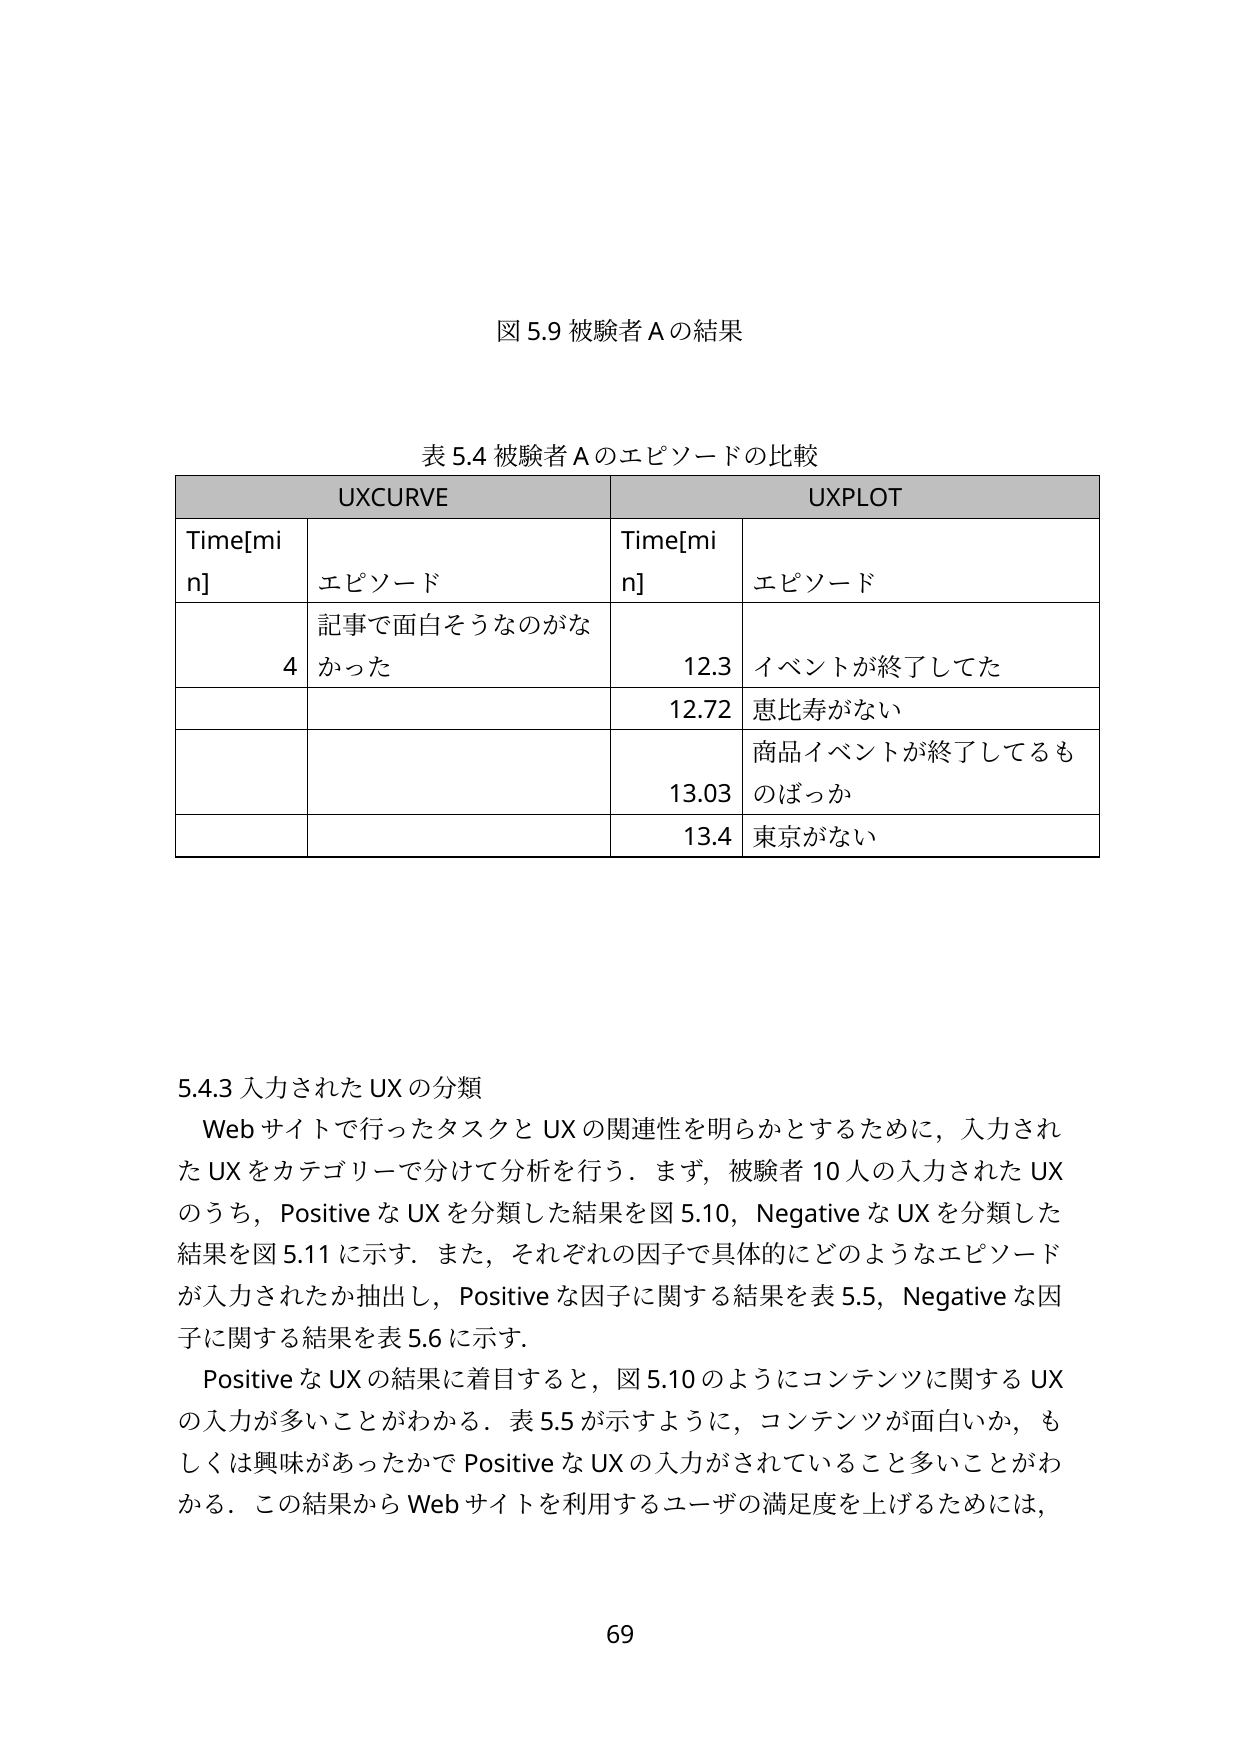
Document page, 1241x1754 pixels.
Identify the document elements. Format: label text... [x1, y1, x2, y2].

text Webサイトで行ったタスクとUXの関連性を明らかとするために，入力されたUXをカテゴリーで分けて分析を行う．まず，被験者10人の入力されたUXのうち，PositiveなUXを分類した結果を図5.10，NegativeなUXを分類した結果を図5.11に示す．また，それぞれの因子で具体的にどのようなエピソードが入力されたか抽出し，Positiveな因子に関する結果を表5.5，Negativeな因子に関する結果を表5.6に示す． [177, 1107, 1063, 1357]
table_header UXPLOT [611, 476, 1099, 518]
text 5.4.3 入力されたUXの分類 [177, 1066, 1063, 1107]
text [177, 1357, 1063, 1524]
table_cell 12.3 [611, 603, 742, 687]
table_cell 13.03 [611, 730, 742, 814]
table_cell 商品イベントが終了してるものばっか [743, 730, 1099, 814]
table_cell エピソード [308, 519, 610, 602]
table_cell [308, 688, 610, 729]
table_cell 13.4 [611, 815, 742, 856]
table_cell イベントが終了してた [743, 603, 1099, 687]
table_cell [308, 730, 610, 814]
table_cell 東京がない [743, 815, 1099, 856]
table_cell [176, 815, 307, 856]
text 表5.4 被験者Aのエピソードの比較 [177, 433, 1063, 475]
table_cell 12.72 [611, 688, 742, 729]
table_header UXCURVE [176, 476, 610, 518]
table_cell [176, 730, 307, 814]
table_cell [308, 815, 610, 856]
table_cell 4 [176, 603, 307, 687]
table_cell エピソード [743, 519, 1099, 602]
table_cell Time[min] [611, 519, 742, 602]
text 図5.9 被験者Aの結果 [177, 308, 1063, 350]
table_cell 恵比寿がない [743, 688, 1099, 729]
table_cell [176, 688, 307, 729]
table_cell Time[min] [176, 519, 307, 602]
table_cell 記事で面白そうなのがなかった [308, 603, 610, 687]
